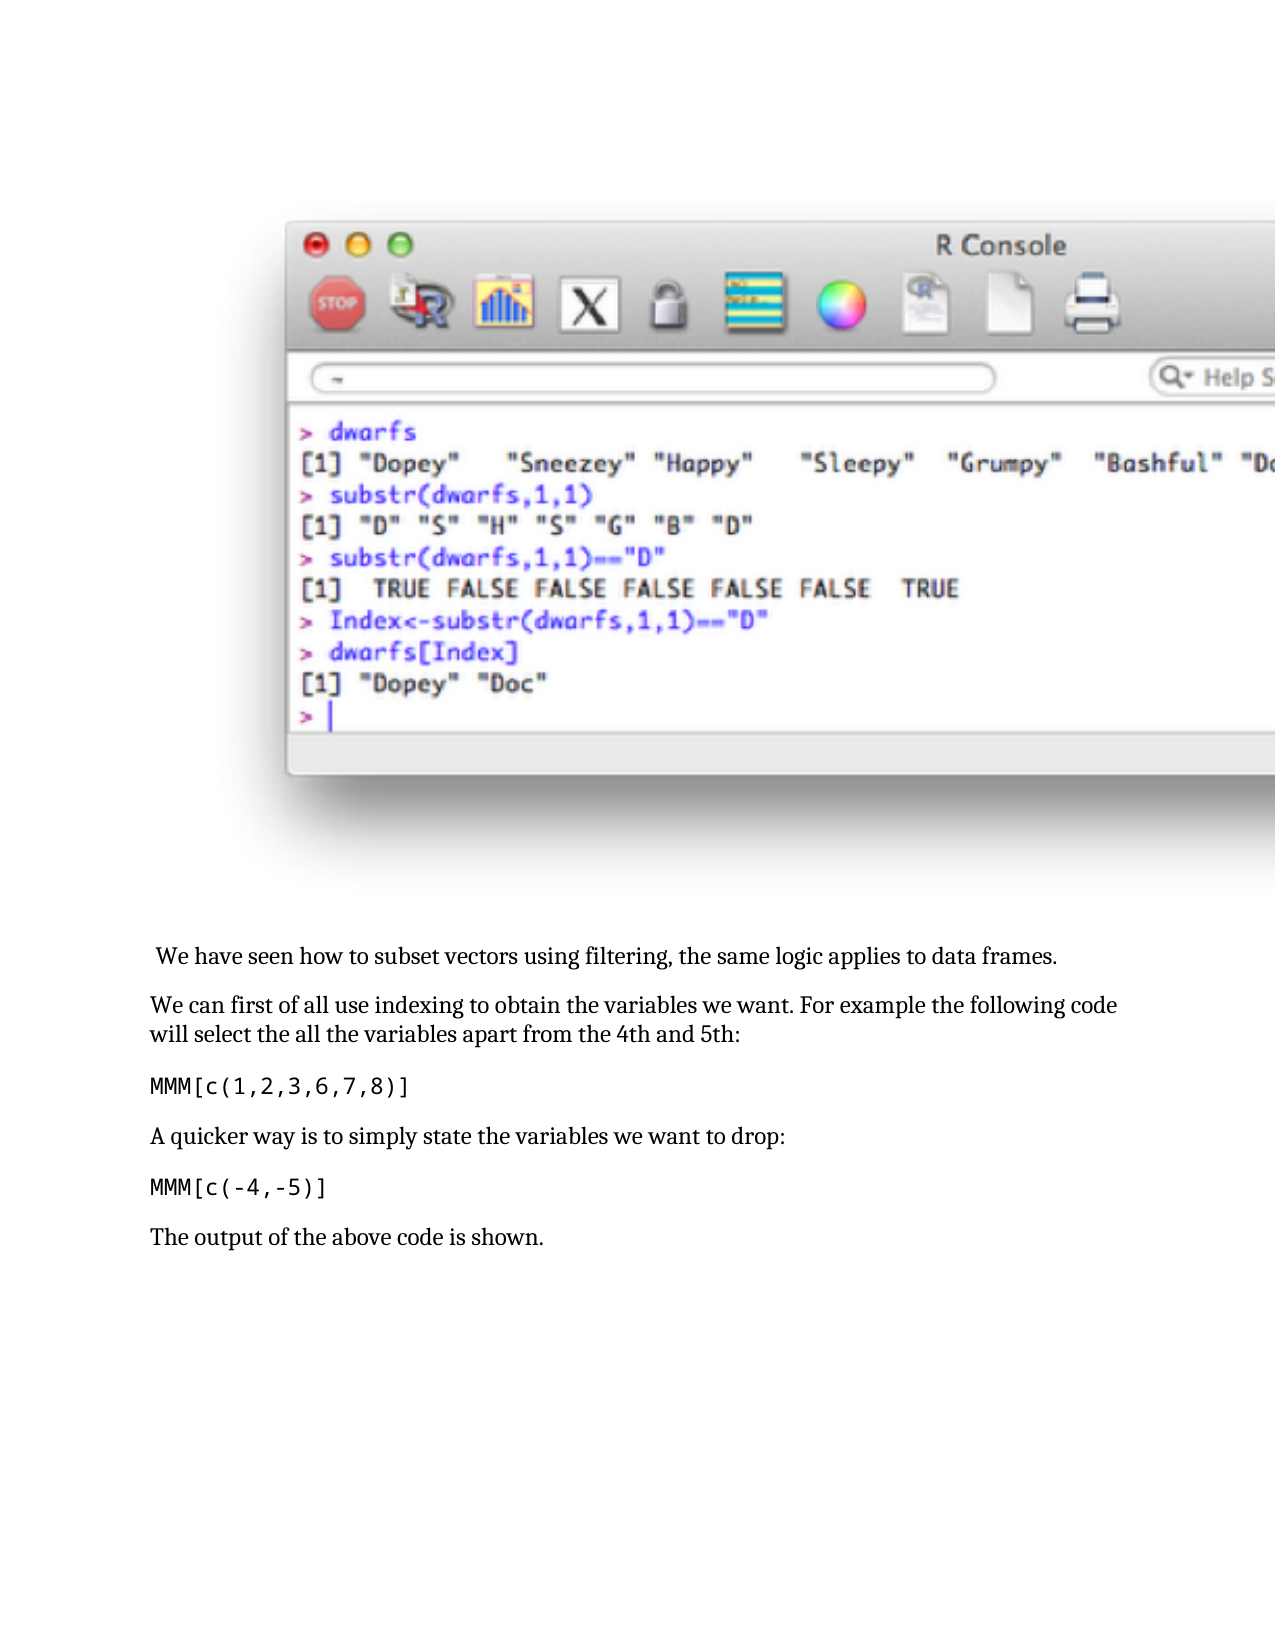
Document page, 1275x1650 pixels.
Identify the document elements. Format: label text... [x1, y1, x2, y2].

picture [168, 150, 1275, 942]
text MMM[c(1,2,3,6,7,8)] [150, 1069, 1125, 1101]
text MMM[c(-4,-5)] [150, 1171, 1125, 1202]
text A quicker way is to simply state the variables we want to drop: [150, 1122, 1125, 1150]
text The output of the above code is shown. [150, 1223, 1125, 1252]
text We can first of all use indexing to obtain the variables we want. For example the following code will select the all the variables apart from the 4th and 5th: [150, 991, 1125, 1049]
